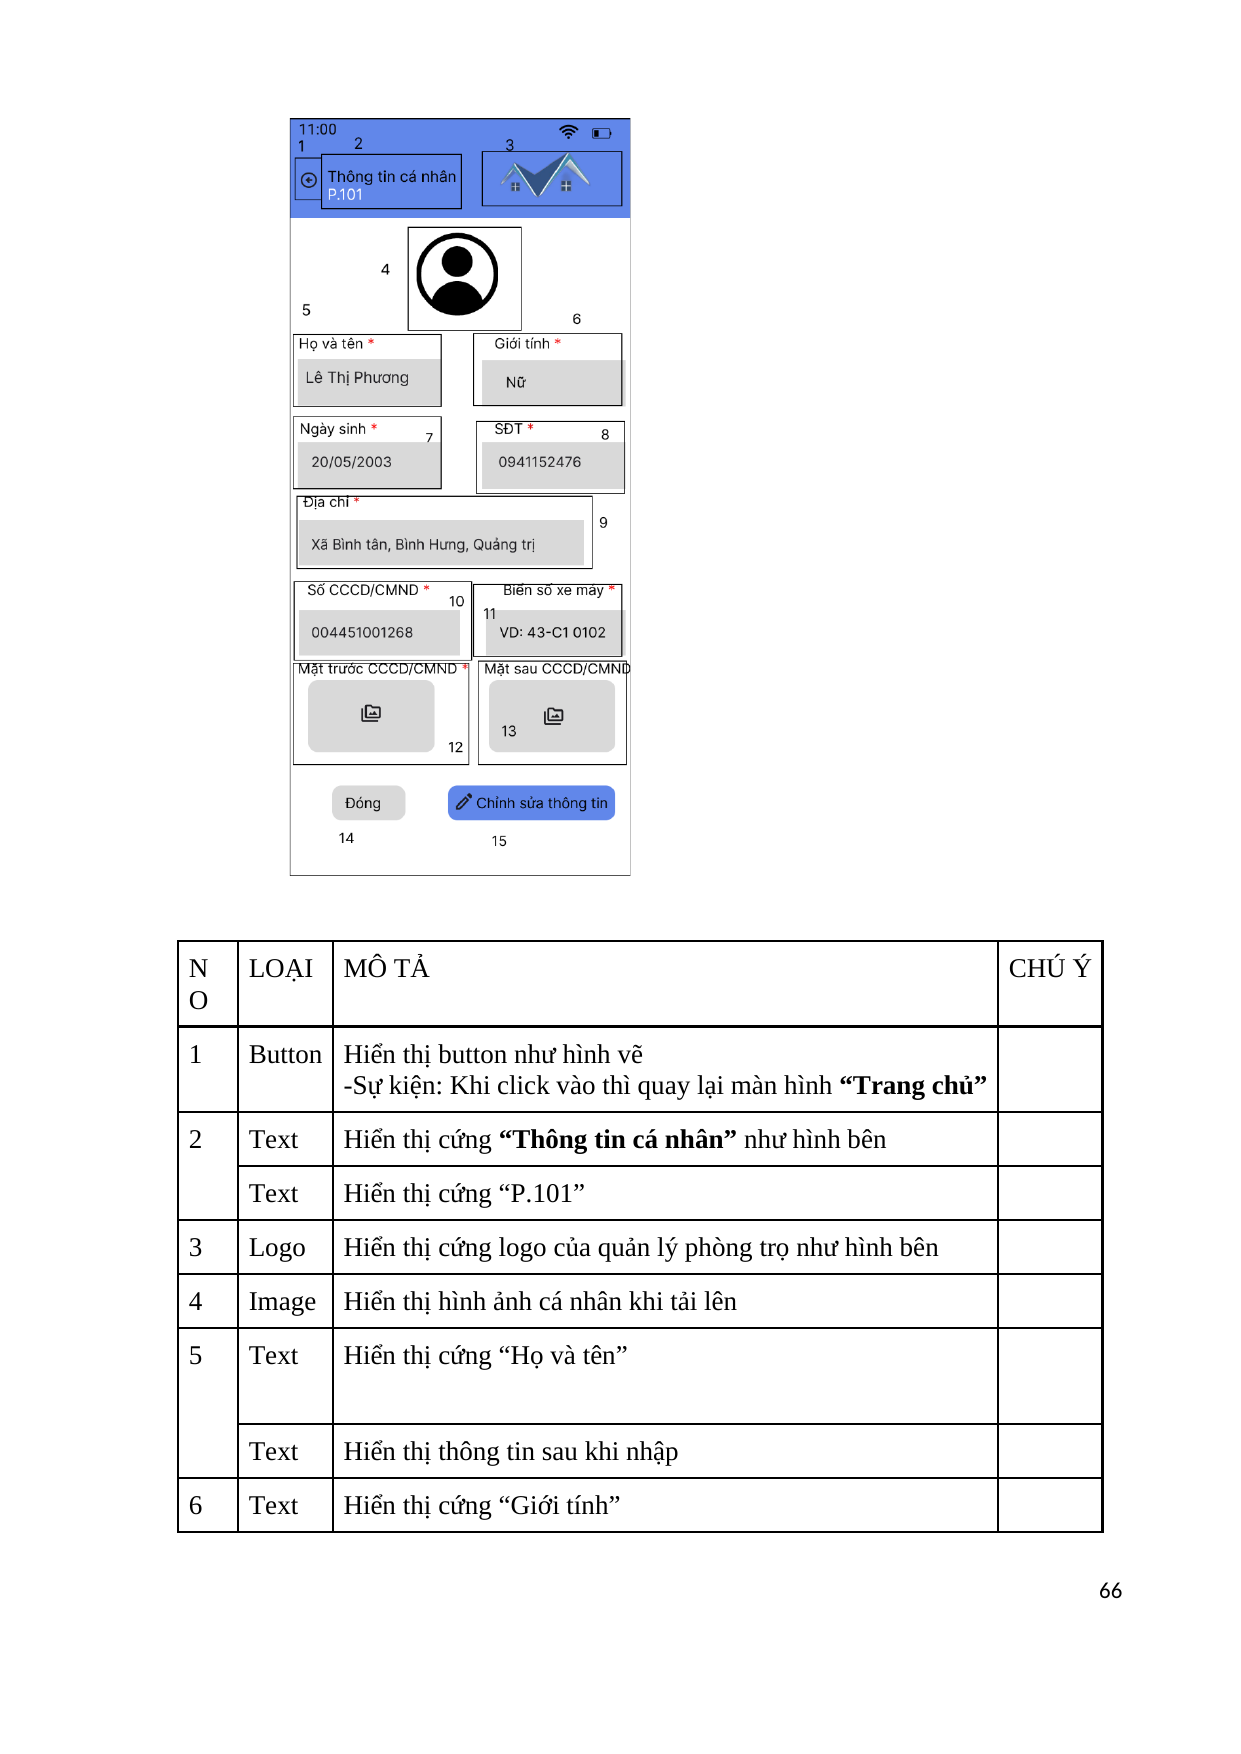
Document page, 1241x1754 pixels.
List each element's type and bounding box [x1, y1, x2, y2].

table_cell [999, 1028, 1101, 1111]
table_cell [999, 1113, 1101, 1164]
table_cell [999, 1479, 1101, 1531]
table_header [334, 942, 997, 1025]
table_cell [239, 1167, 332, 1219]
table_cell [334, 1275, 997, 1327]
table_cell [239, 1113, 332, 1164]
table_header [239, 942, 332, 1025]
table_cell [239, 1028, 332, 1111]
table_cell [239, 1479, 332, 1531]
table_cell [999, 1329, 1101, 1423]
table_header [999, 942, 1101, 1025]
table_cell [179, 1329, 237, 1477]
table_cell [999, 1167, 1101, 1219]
picture [289, 118, 631, 876]
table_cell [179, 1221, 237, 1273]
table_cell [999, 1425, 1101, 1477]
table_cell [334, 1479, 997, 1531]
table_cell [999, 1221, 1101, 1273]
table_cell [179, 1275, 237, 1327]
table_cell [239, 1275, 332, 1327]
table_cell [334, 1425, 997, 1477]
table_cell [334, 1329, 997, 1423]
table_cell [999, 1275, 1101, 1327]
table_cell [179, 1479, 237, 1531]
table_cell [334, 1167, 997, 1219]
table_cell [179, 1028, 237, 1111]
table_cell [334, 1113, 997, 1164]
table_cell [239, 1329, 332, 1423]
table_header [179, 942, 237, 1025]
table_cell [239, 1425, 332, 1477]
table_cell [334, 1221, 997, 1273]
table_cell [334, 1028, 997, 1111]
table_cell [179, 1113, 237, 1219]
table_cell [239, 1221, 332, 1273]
